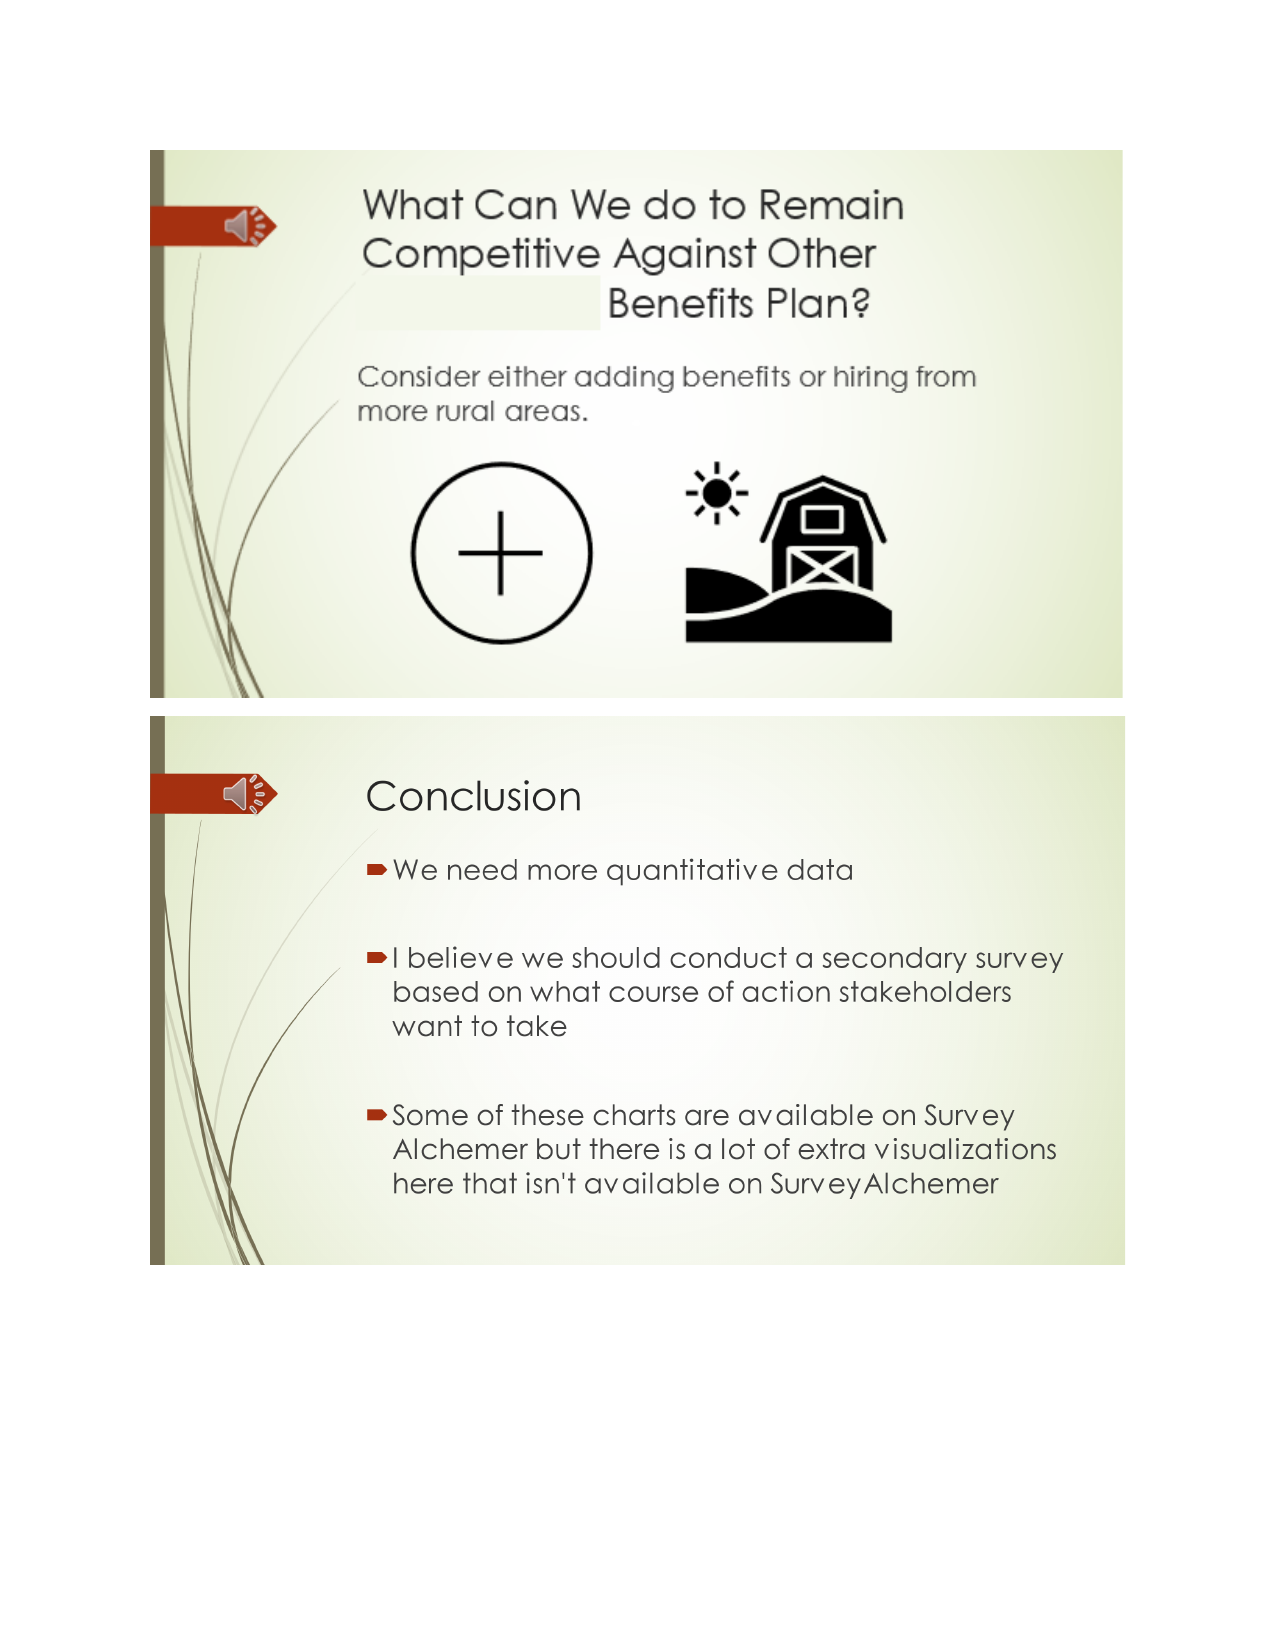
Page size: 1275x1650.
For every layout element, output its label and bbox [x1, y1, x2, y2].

picture [150, 716, 1125, 1265]
picture [150, 150, 1123, 698]
